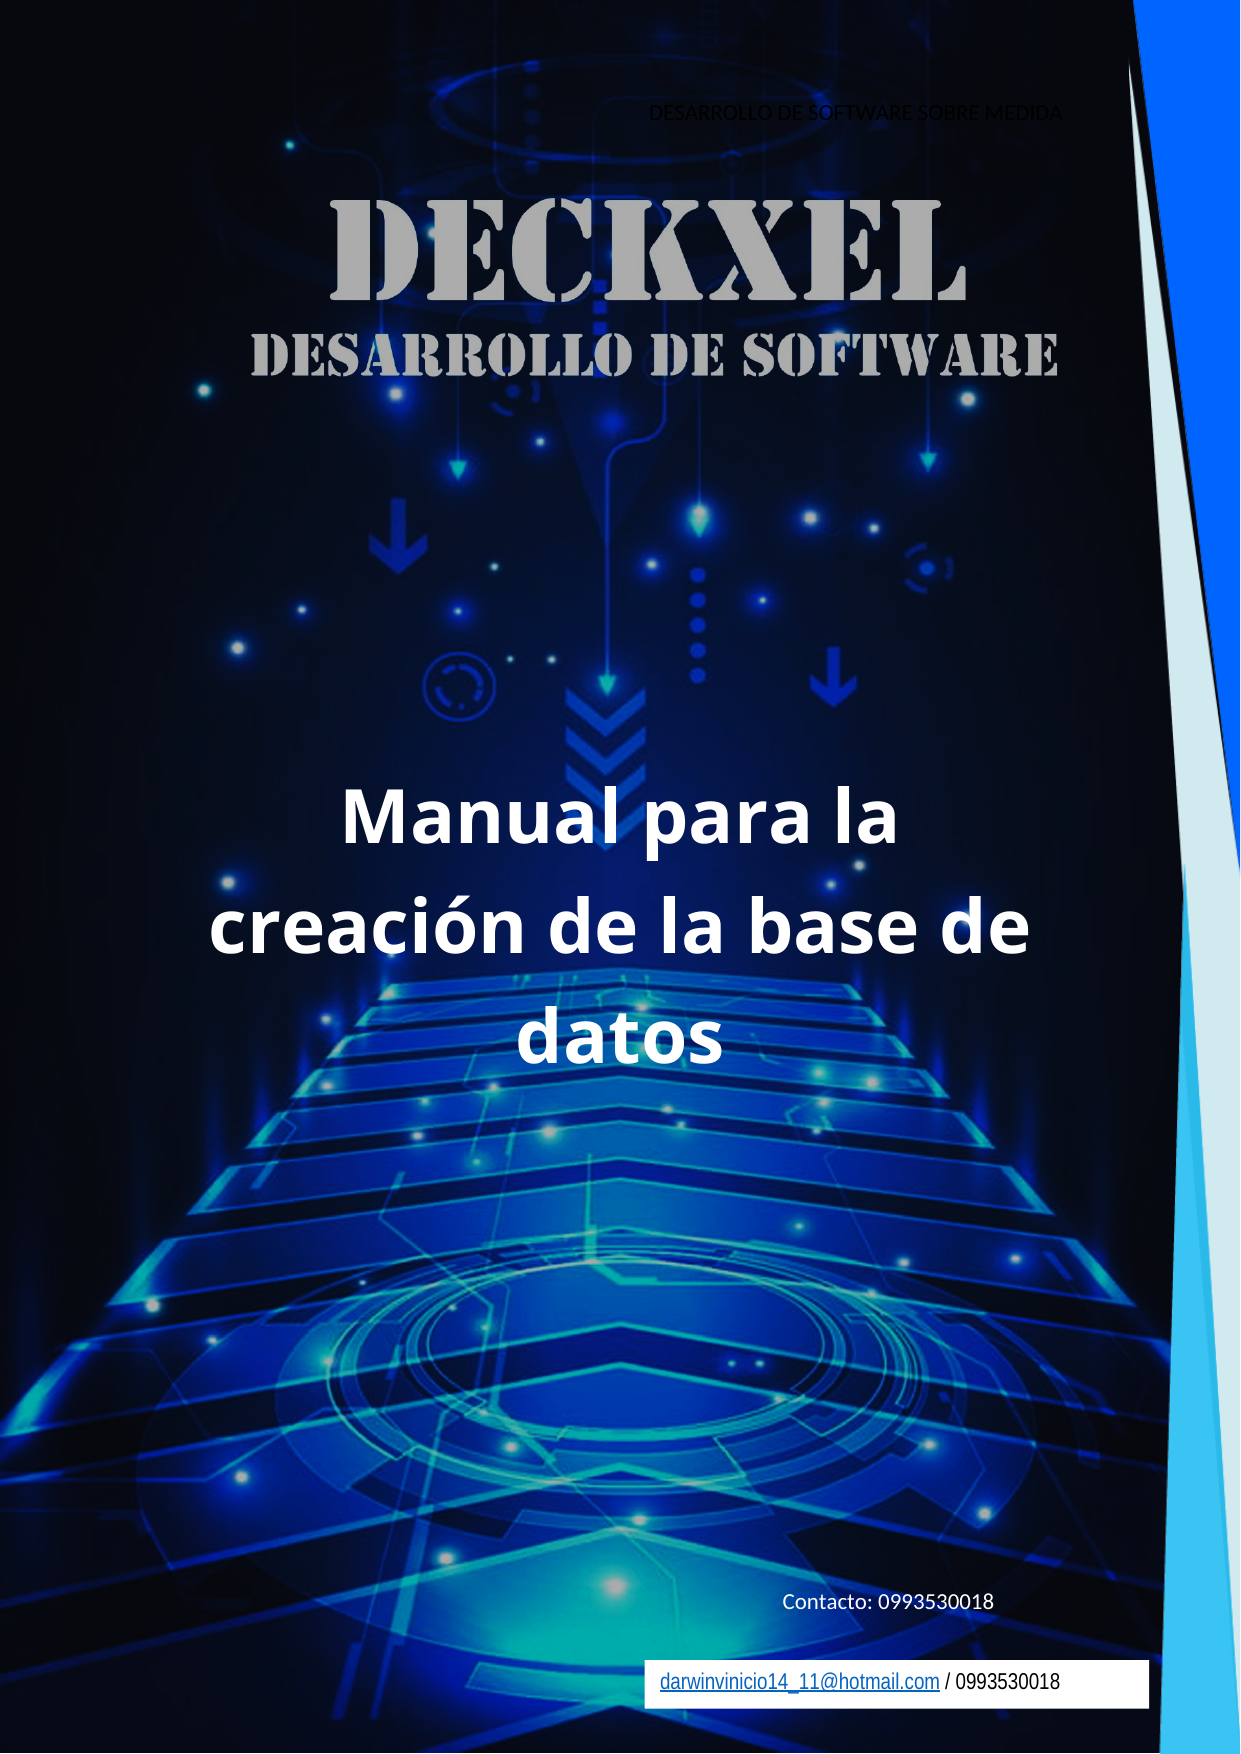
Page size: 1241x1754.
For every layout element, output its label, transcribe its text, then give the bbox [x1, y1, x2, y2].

picture [0, 0, 1241, 1754]
text Manual para la creación de la base de datos [177, 763, 1063, 1086]
